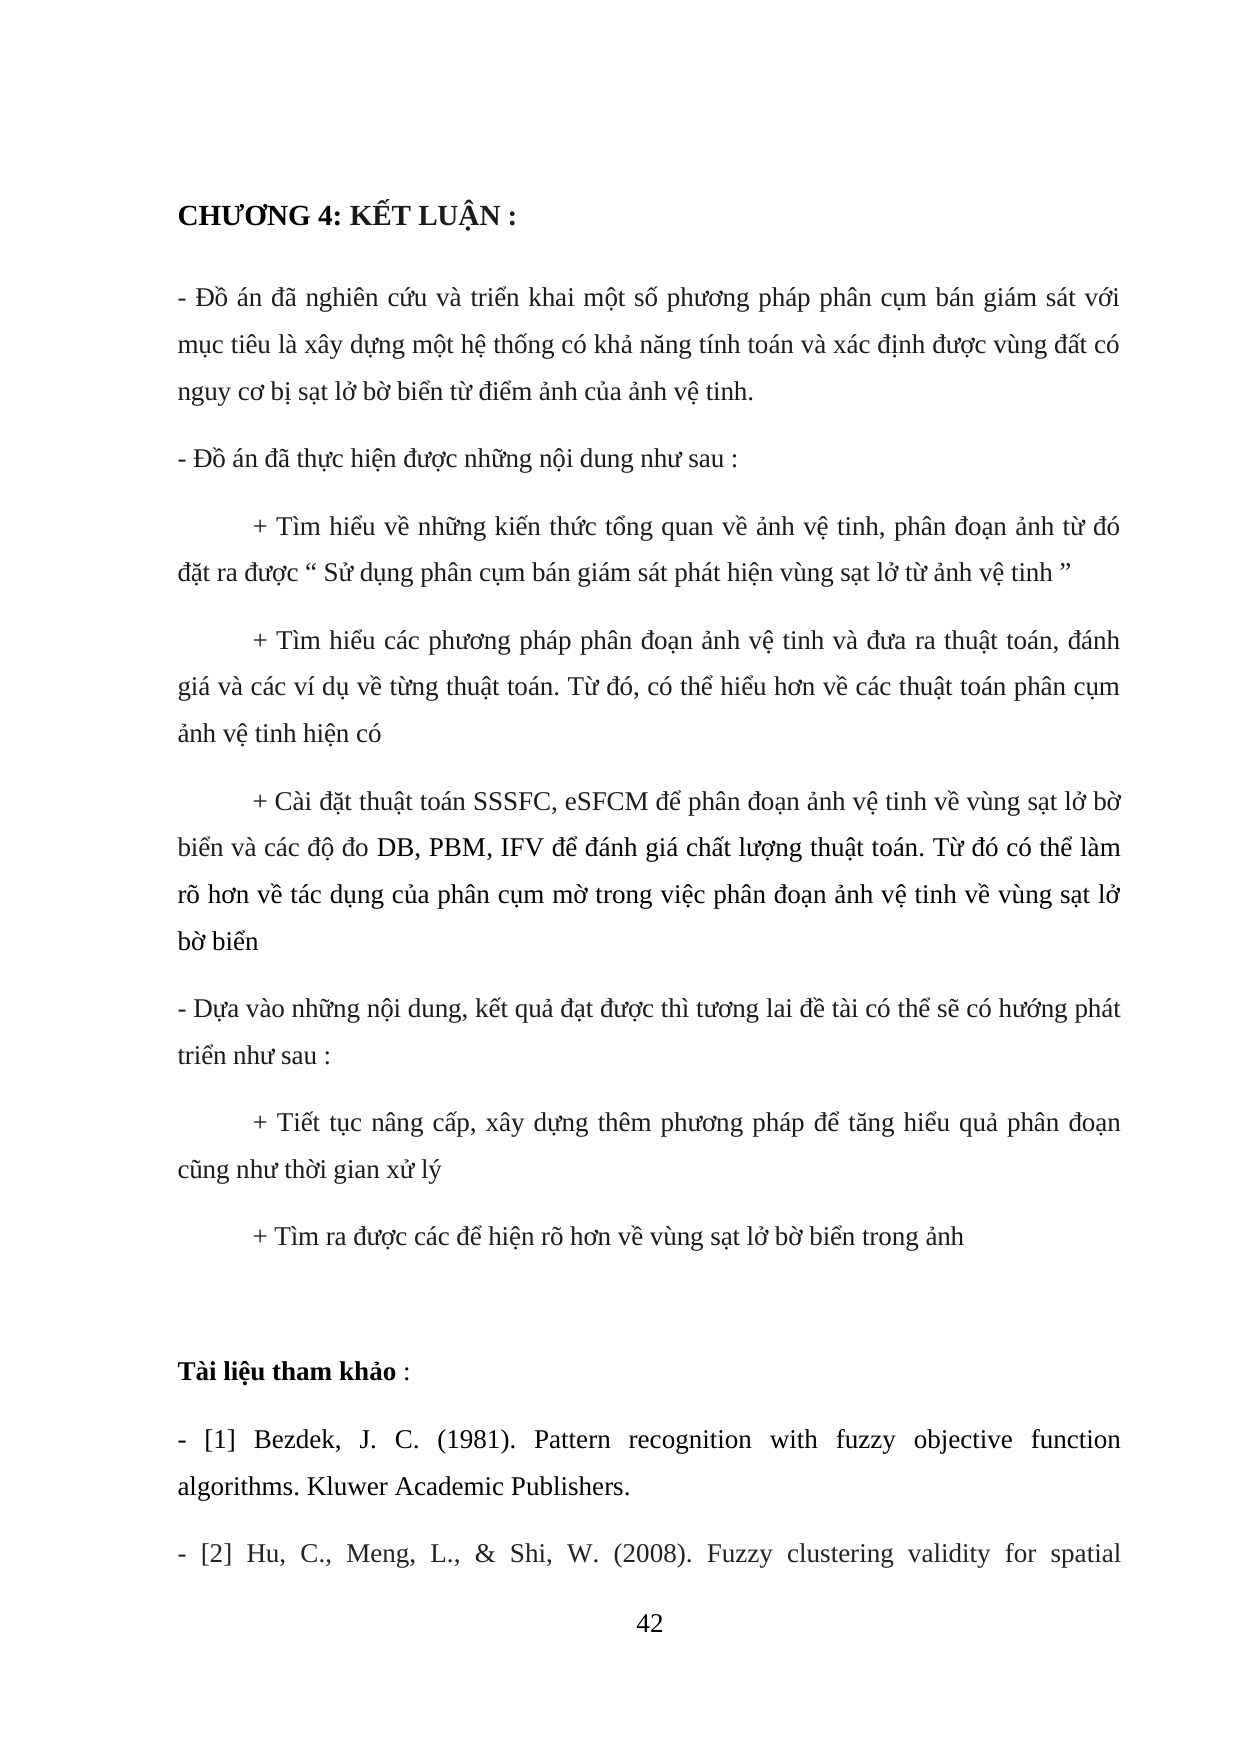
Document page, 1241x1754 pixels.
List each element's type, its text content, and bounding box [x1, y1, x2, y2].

text + Tìm hiểu các phương pháp phân đoạn ảnh vệ tinh và đưa ra thuật toán, đánh giá và các ví dụ về từng thuật toán. Từ đó, có thể hiểu hơn về các thuật toán phân cụm ảnh vệ tinh hiện có [177, 624, 1122, 748]
text - Đồ án đã thực hiện được những nội dung như sau : [177, 442, 1122, 473]
text + Tiết tục nâng cấp, xây dựng thêm phương pháp để tăng hiểu quả phân đoạn cũng như thời gian xử lý [177, 1106, 1122, 1184]
text + Tìm hiểu về những kiến thức tổng quan về ảnh vệ tinh, phân đoạn ảnh từ đó đặt ra được “ Sử dụng phân cụm bán giám sát phát hiện vùng sạt lở từ ảnh vệ tinh ” [177, 509, 1122, 587]
text - [1] Bezdek, J. C. (1981). Pattern recognition with fuzzy objective function algorithms. Kluwer Academic Publishers. [177, 1423, 1122, 1501]
text - Đồ án đã nghiên cứu và triển khai một số phương pháp phân cụm bán giám sát với mục tiêu là xây dựng một hệ thống có khả năng tính toán và xác định được vùng đất có nguy cơ bị sạt lở bờ biển từ điểm ảnh của ảnh vệ tinh. [177, 281, 1122, 406]
text + Tìm ra được các để hiện rõ hơn về vùng sạt lở bờ biển trong ảnh [177, 1220, 1122, 1252]
text Tài liệu tham khảo : [177, 1355, 1122, 1387]
text - Dựa vào những nội dung, kết quả đạt được thì tương lai đề tài có thể sẽ có hướng phát triển như sau : [177, 992, 1122, 1070]
text + Cài đặt thuật toán SSSFC, eSFCM để phân đoạn ảnh vệ tinh về vùng sạt lở bờ biển và các độ đo DB, PBM, IFV để đánh giá chất lượng thuật toán. Từ đó có thể làm rõ hơn về tác dụng của phân cụm mờ trong việc phân đoạn ảnh vệ tinh về vùng sạt lở bờ biển [177, 784, 1122, 956]
subtitle CHƯƠNG 4: KẾT LUẬN : [177, 198, 1122, 231]
